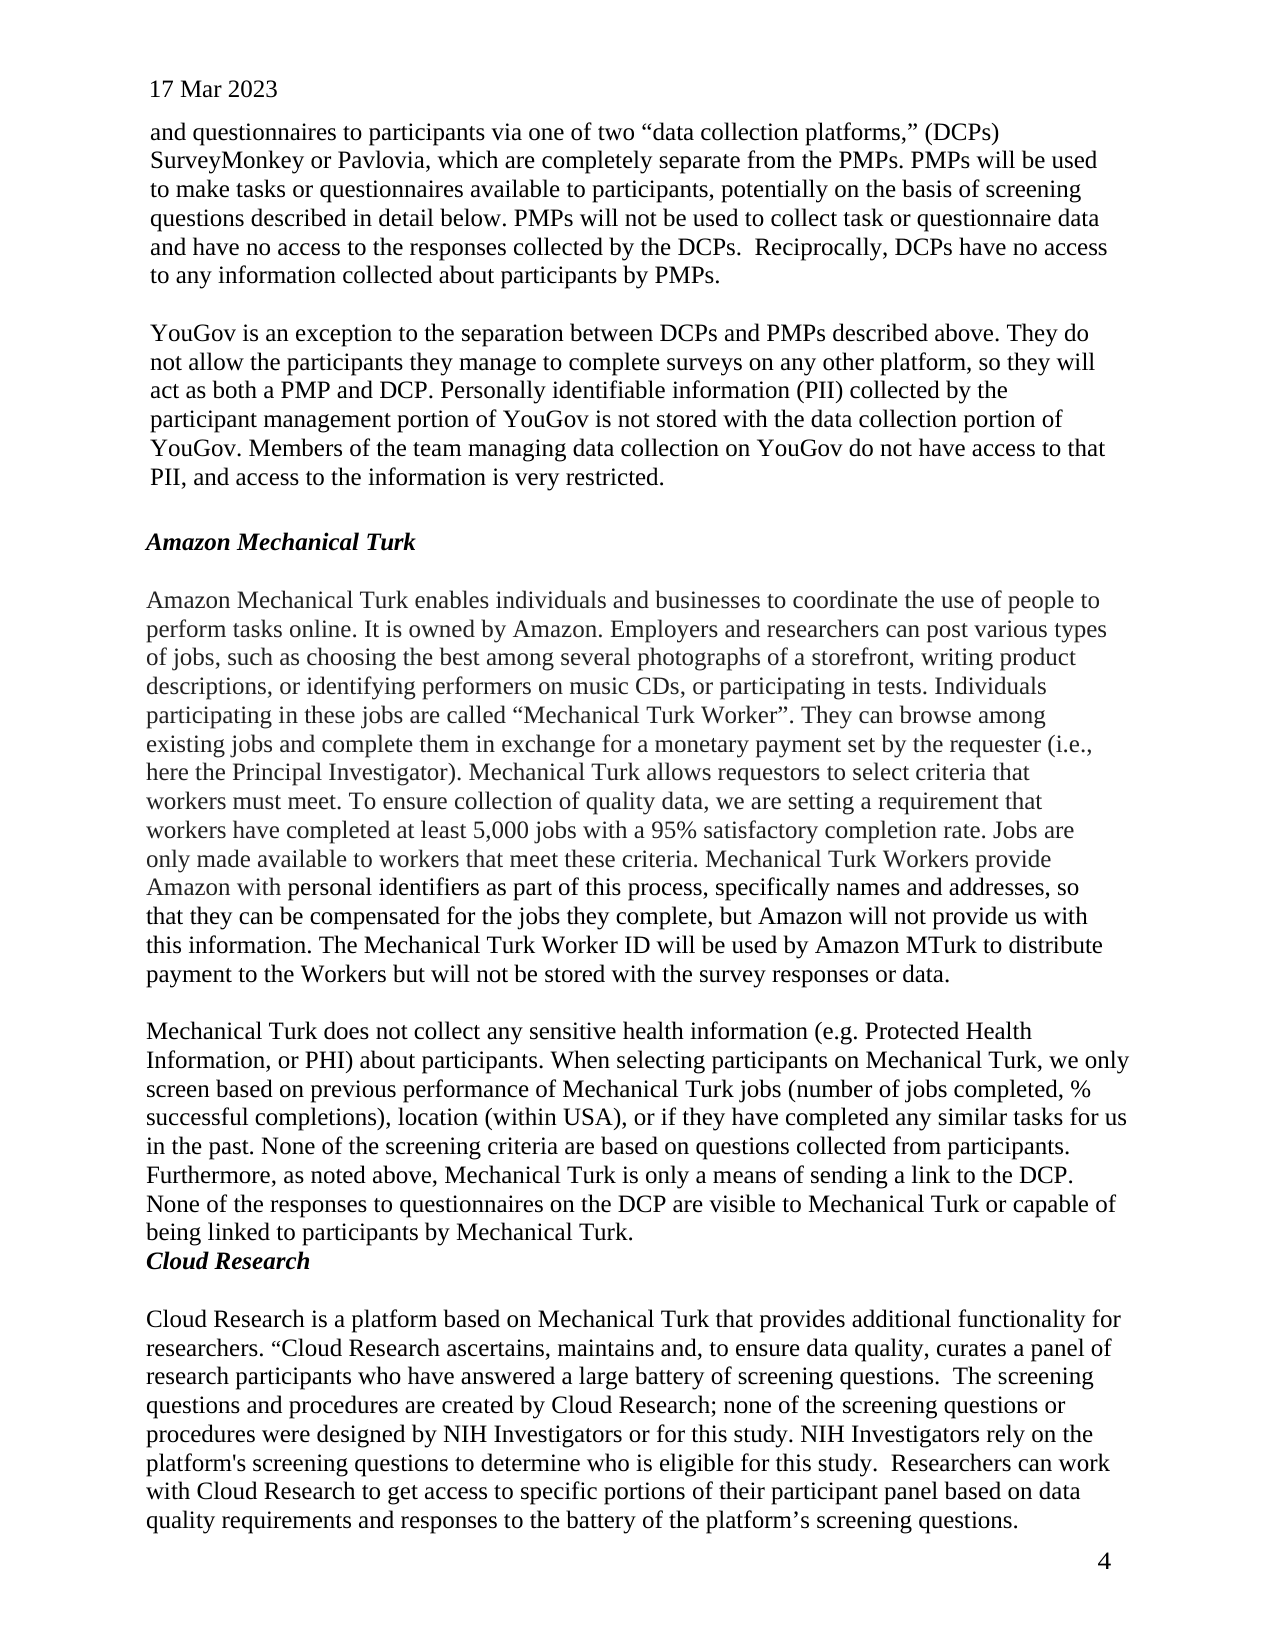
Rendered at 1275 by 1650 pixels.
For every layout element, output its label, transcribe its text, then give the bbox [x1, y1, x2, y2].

text Amazon Mechanical Turk enables individuals and businesses to coordinate the use of people to perform tasks online. It is owned by Amazon. Employers and researchers can post various types of jobs, such as choosing the best among several photographs of a storefront, writing product descriptions, or identifying performers on music CDs, or participating in tests. Individuals participating in these jobs are called “Mechanical Turk Worker”. They can browse among existing jobs and complete them in exchange for a monetary payment set by the requester (i.e., here the Principal Investigator). Mechanical Turk allows requestors to select criteria that workers must meet. To ensure collection of quality data, we are setting a requirement that workers have completed at least 5,000 jobs with a 95% satisfactory completion rate. Jobs are only made available to workers that meet these criteria. Mechanical Turk Workers provide Amazon with personal identifiers as part of this process, specifically names and addresses, so that they can be compensated for the jobs they complete, but Amazon will not provide us with this information. The Mechanical Turk Worker ID will be used by Amazon MTurk to distribute payment to the Workers but will not be stored with the survey responses or data. [146, 556, 1116, 987]
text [146, 1304, 1130, 1534]
text Amazon Mechanical Turk [146, 527, 1116, 556]
text Cloud Research [146, 1246, 1130, 1275]
text Mechanical Turk does not collect any sensitive health information (e.g. Protected Health Information, or PHI) about participants. When selecting participants on Mechanical Turk, we only screen based on previous performance of Mechanical Turk jobs (number of jobs completed, % successful completions), location (within USA), or if they have completed any similar tasks for us in the past. None of the screening criteria are based on questions collected from participants. Furthermore, as noted above, Mechanical Turk is only a means of sending a link to the DCP. None of the responses to questionnaires on the DCP are visible to Mechanical Turk or capable of being linked to participants by Mechanical Turk. [146, 1016, 1130, 1246]
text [150, 117, 1116, 289]
text YouGov is an exception to the separation between DCPs and PMPs described above. They do not allow the participants they manage to complete surveys on any other platform, so they will act as both a PMP and DCP. Personally identifiable information (PII) collected by the participant management portion of YouGov is not stored with the data collection portion of YouGov. Members of the team managing data collection on YouGov do not have access to that PII, and access to the information is very restricted. [150, 318, 1116, 490]
